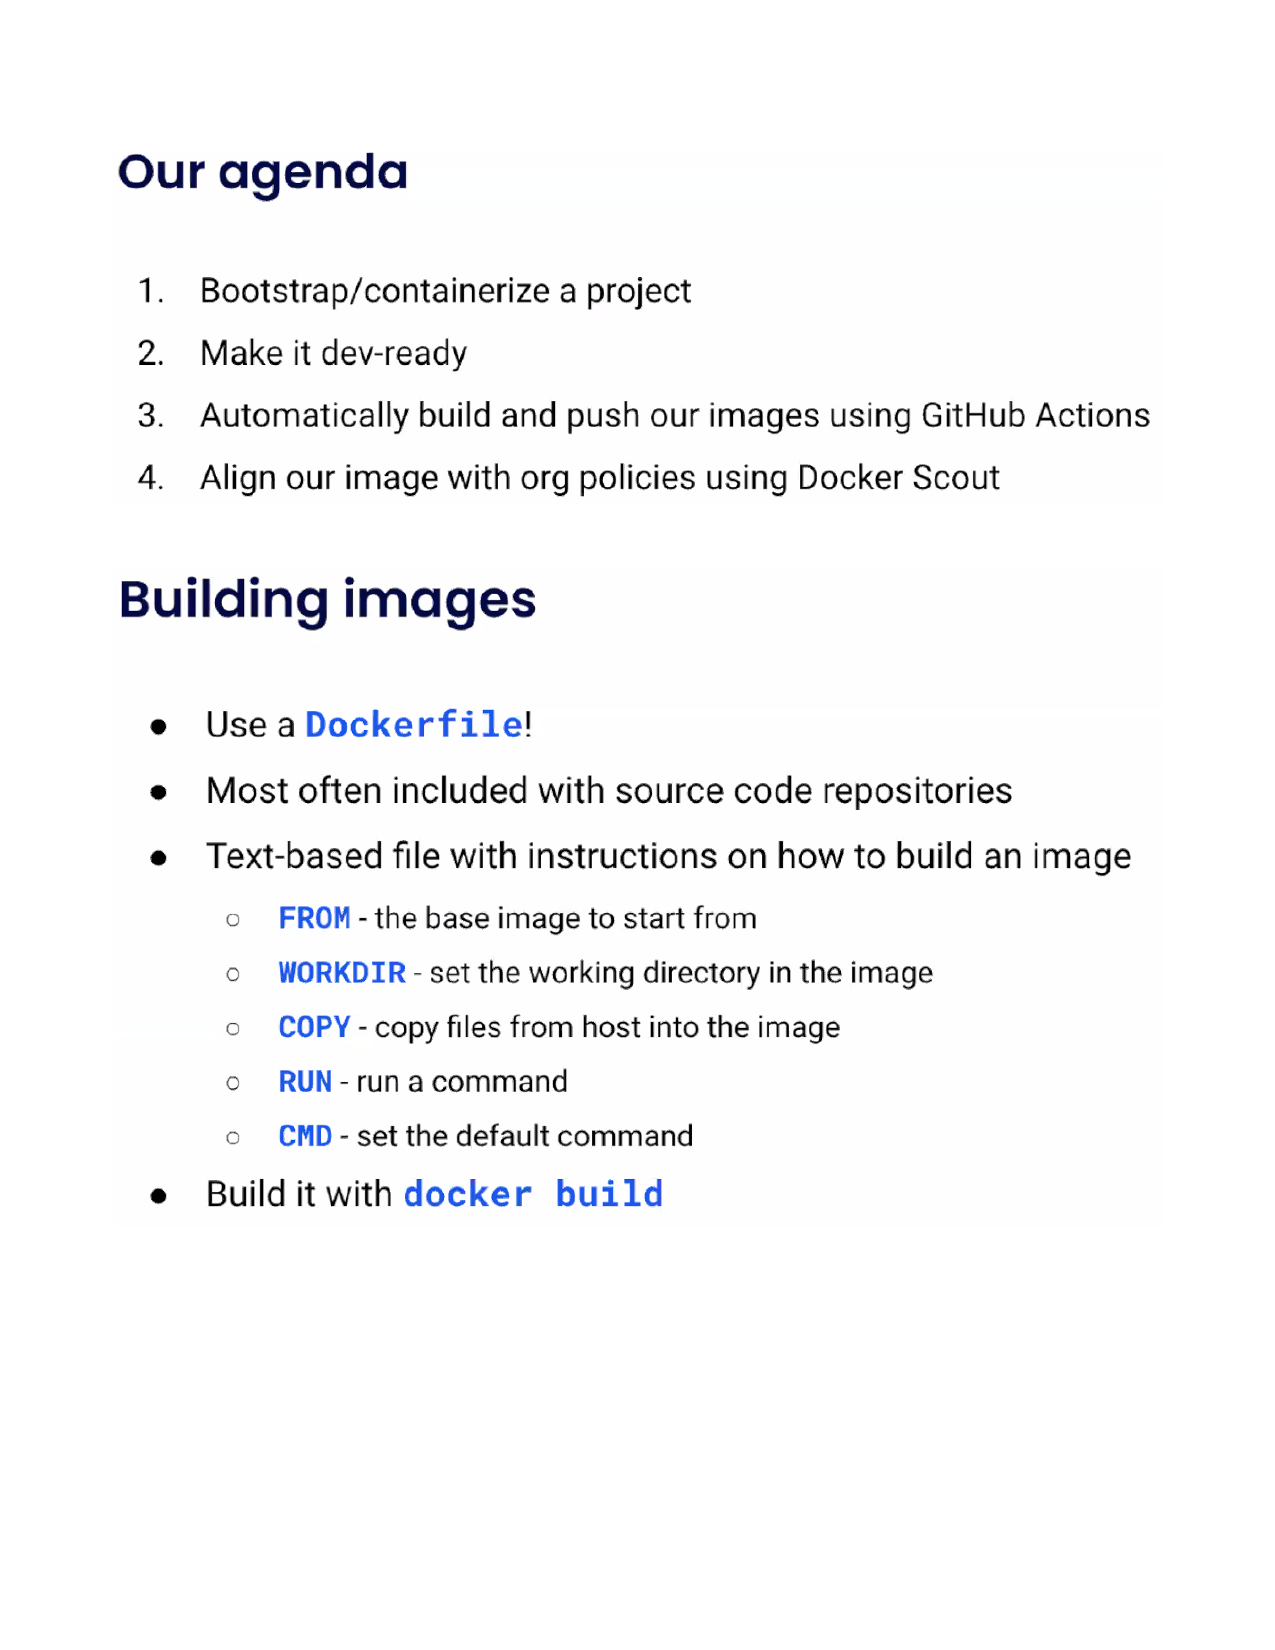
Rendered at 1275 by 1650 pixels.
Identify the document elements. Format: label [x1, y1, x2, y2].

picture [112, 569, 1163, 1227]
picture [112, 150, 1163, 504]
